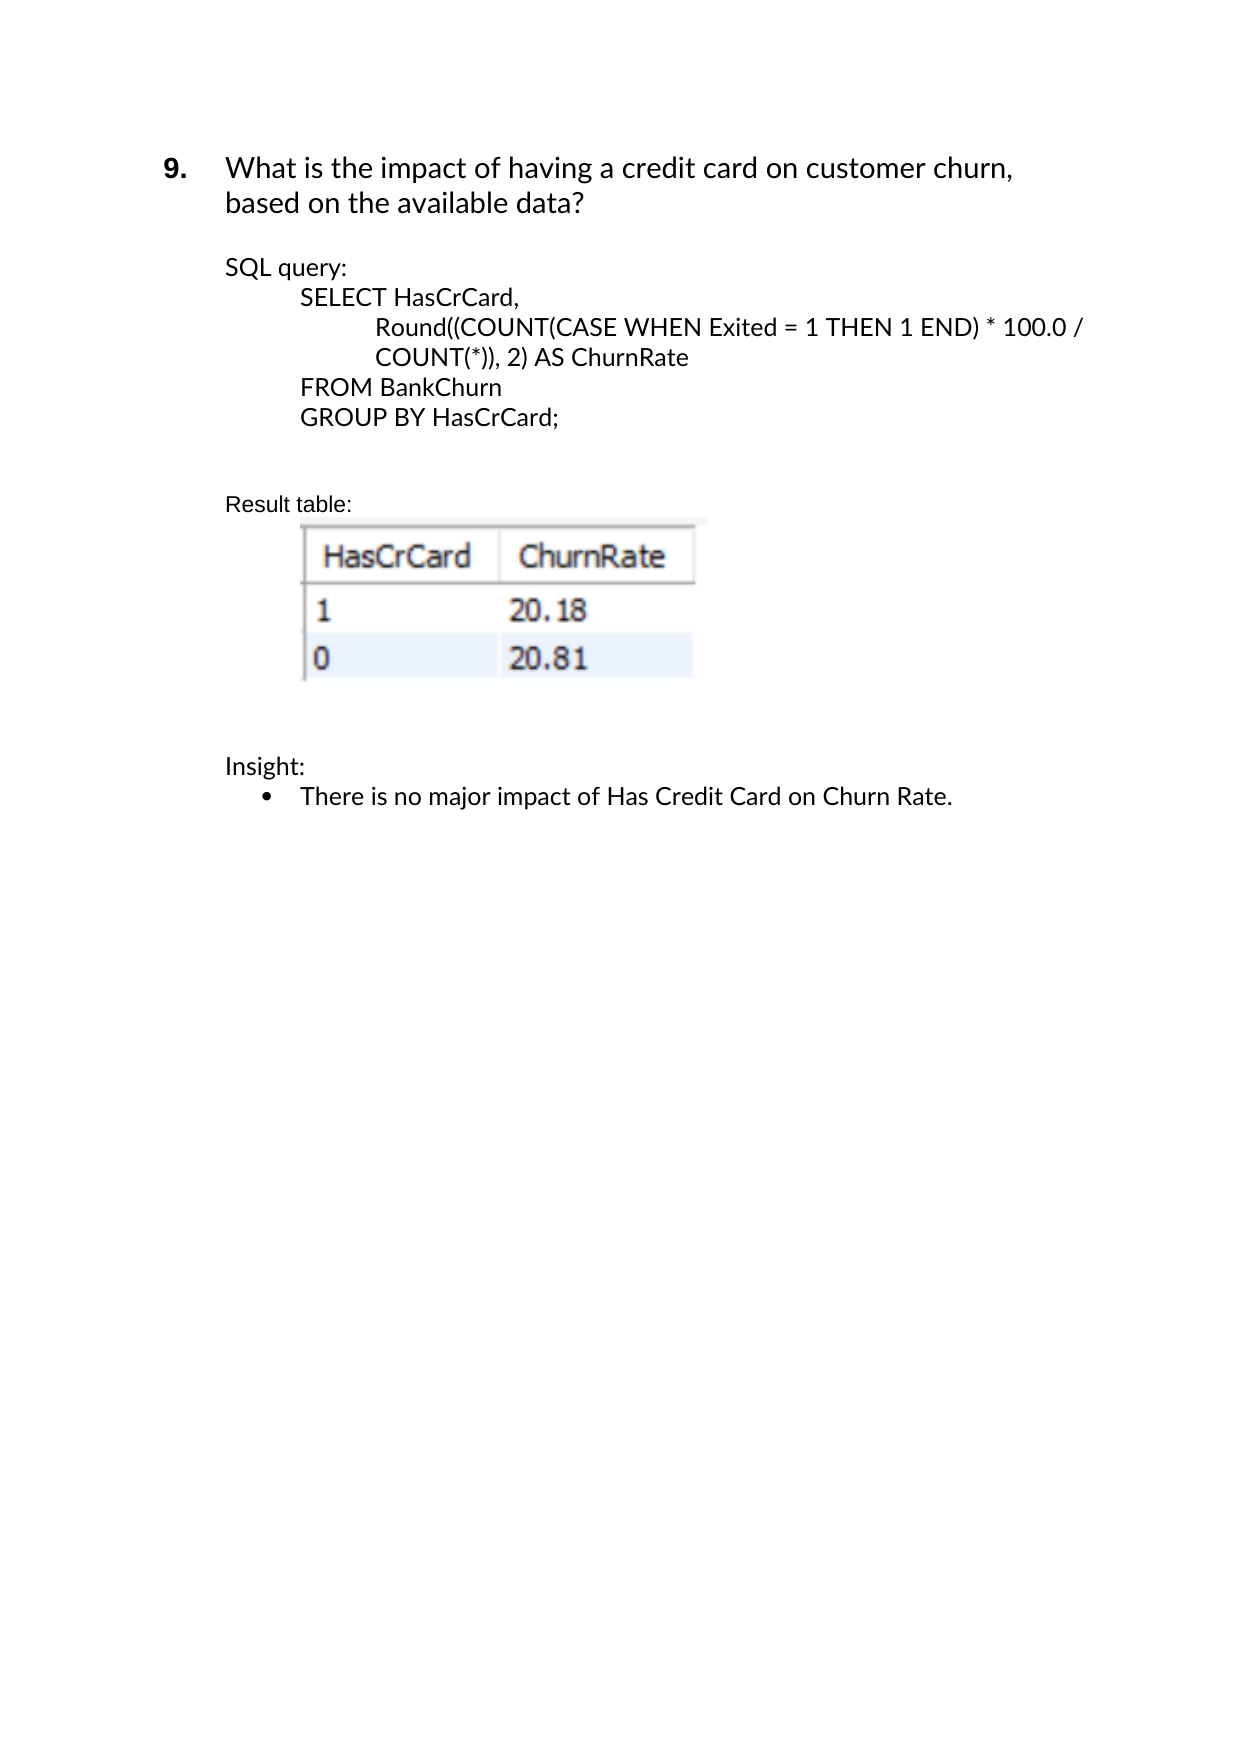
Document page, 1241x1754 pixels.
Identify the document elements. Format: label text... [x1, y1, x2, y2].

list SQL query: [225, 251, 1090, 281]
list Round((COUNT(CASE WHEN Exited = 1 THEN 1 END) * 100.0 / COUNT(*)), 2) AS ChurnRate [375, 311, 1090, 371]
list Result table: [225, 491, 1090, 518]
list GROUP BY HasCrCard; [225, 401, 1090, 431]
list Insight: [225, 751, 1090, 781]
list FROM BankChurn [225, 371, 1090, 401]
list There is no major impact of Has Credit Card on Churn Rate. [262, 781, 1090, 811]
list SELECT HasCrCard, [225, 281, 1090, 311]
list What is the impact of having a credit card on customer churn, based on the available data? [187, 150, 1090, 220]
picture [300, 517, 708, 698]
